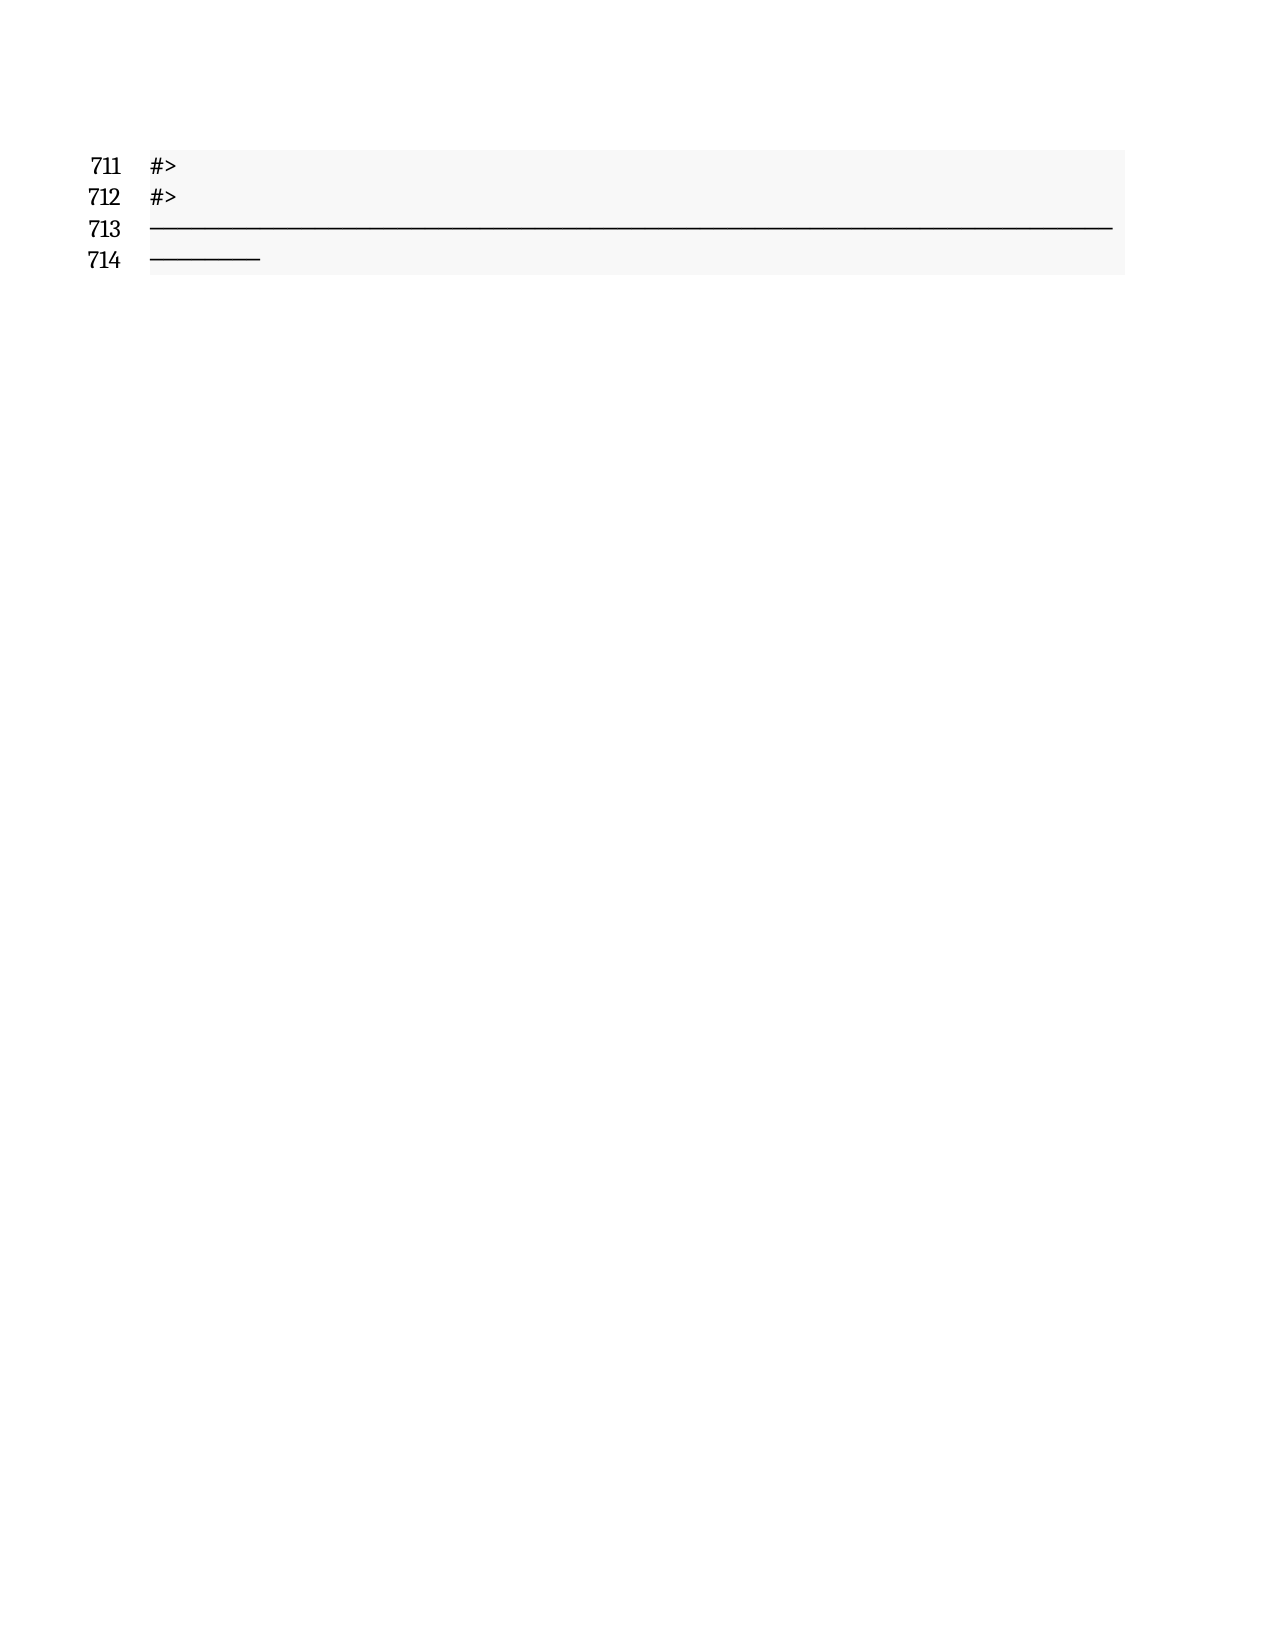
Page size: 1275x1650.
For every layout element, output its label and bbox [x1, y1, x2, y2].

text [150, 150, 1125, 275]
